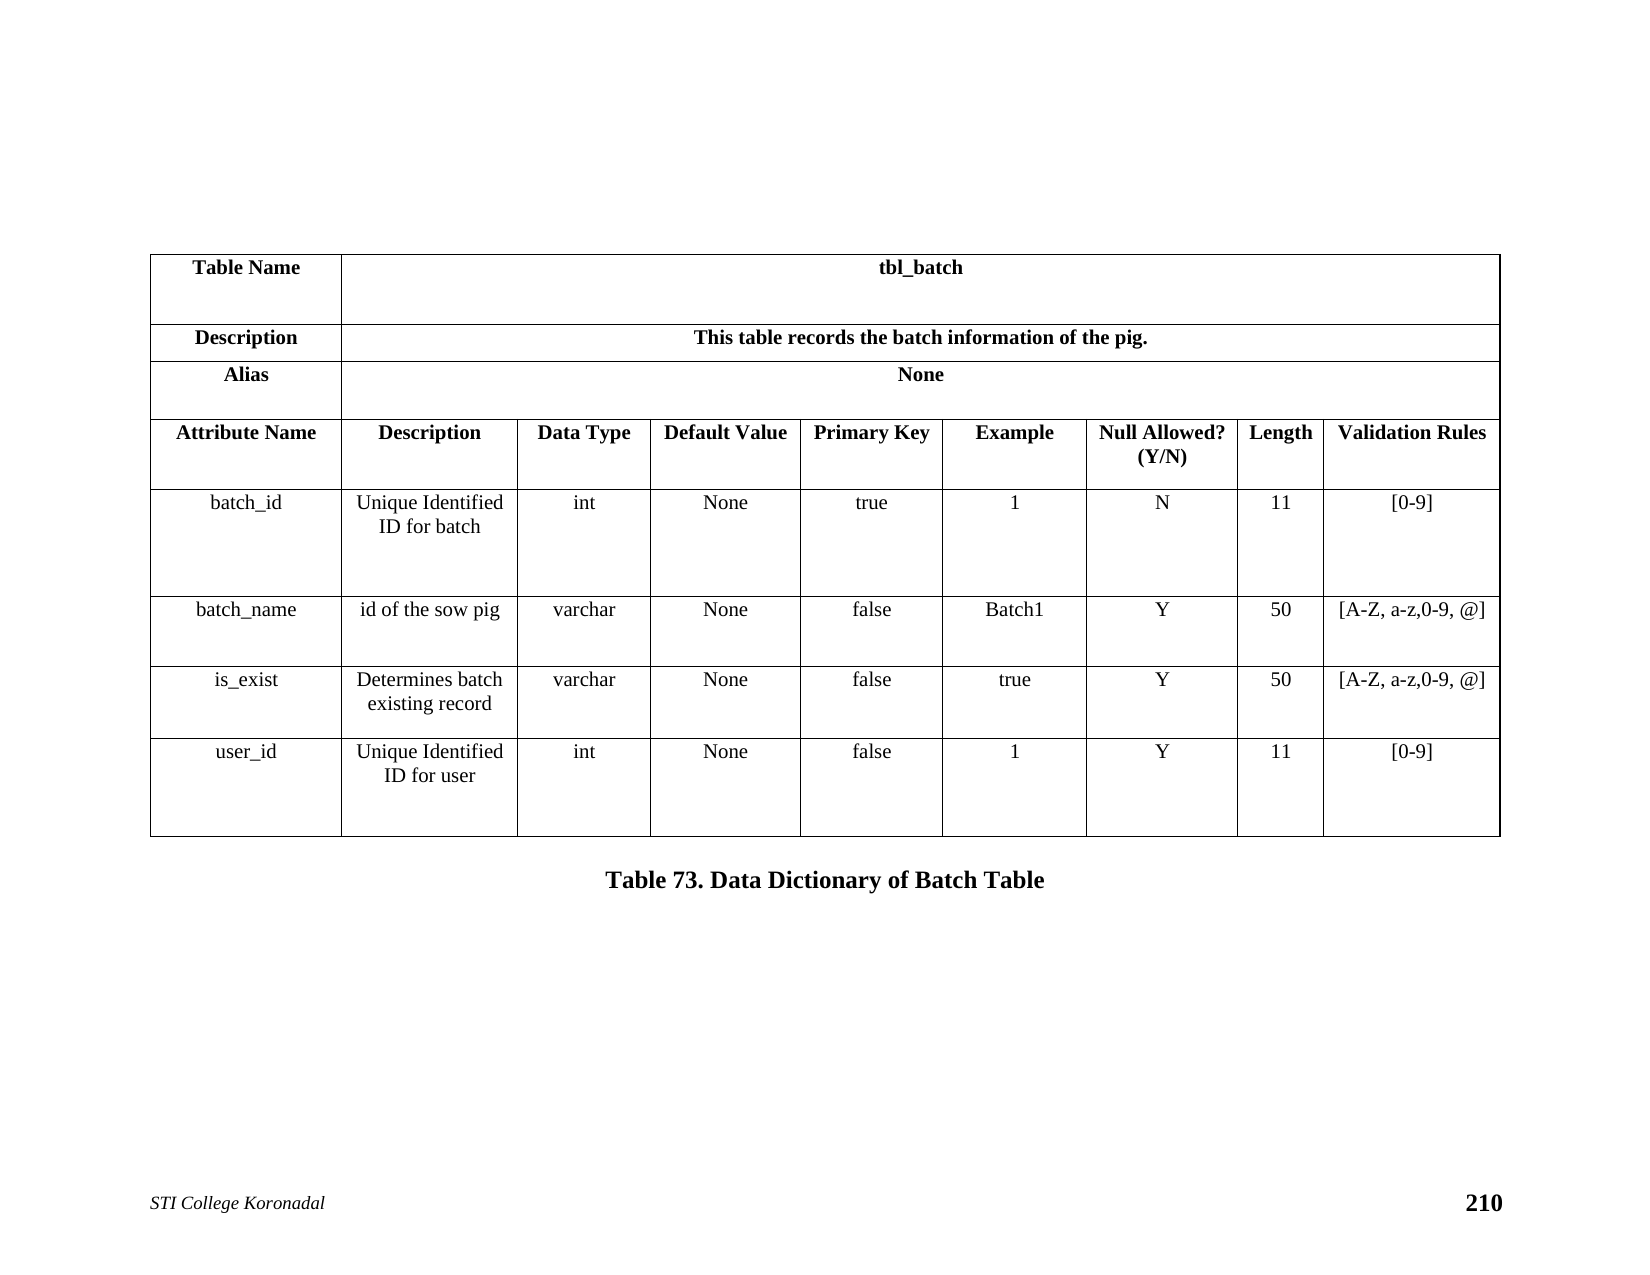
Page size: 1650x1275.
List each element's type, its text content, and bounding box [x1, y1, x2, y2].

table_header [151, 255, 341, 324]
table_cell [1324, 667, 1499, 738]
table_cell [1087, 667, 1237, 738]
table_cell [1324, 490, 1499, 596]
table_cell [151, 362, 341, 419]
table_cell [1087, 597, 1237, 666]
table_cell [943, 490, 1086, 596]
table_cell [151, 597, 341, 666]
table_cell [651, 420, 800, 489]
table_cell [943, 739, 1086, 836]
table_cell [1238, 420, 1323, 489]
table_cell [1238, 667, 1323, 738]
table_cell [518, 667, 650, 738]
text Table 73. Data Dictionary of Batch Table [150, 865, 1500, 894]
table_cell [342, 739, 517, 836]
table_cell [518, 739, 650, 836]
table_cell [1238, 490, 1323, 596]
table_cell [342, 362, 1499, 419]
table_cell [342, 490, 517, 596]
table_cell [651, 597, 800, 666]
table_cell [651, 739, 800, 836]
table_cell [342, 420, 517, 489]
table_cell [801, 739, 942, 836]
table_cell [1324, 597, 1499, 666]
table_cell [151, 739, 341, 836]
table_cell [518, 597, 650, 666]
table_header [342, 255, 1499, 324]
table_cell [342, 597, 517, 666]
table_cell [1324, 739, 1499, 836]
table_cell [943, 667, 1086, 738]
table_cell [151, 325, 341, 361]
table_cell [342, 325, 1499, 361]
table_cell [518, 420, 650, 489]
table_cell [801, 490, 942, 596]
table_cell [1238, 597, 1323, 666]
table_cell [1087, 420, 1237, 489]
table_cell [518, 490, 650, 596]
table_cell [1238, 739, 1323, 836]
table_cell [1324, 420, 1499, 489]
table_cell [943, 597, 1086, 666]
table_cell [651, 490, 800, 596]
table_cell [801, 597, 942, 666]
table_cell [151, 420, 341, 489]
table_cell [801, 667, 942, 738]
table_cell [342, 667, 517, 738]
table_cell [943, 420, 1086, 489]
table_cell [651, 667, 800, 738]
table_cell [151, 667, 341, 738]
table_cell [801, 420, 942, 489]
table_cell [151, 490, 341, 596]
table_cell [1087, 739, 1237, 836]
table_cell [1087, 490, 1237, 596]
